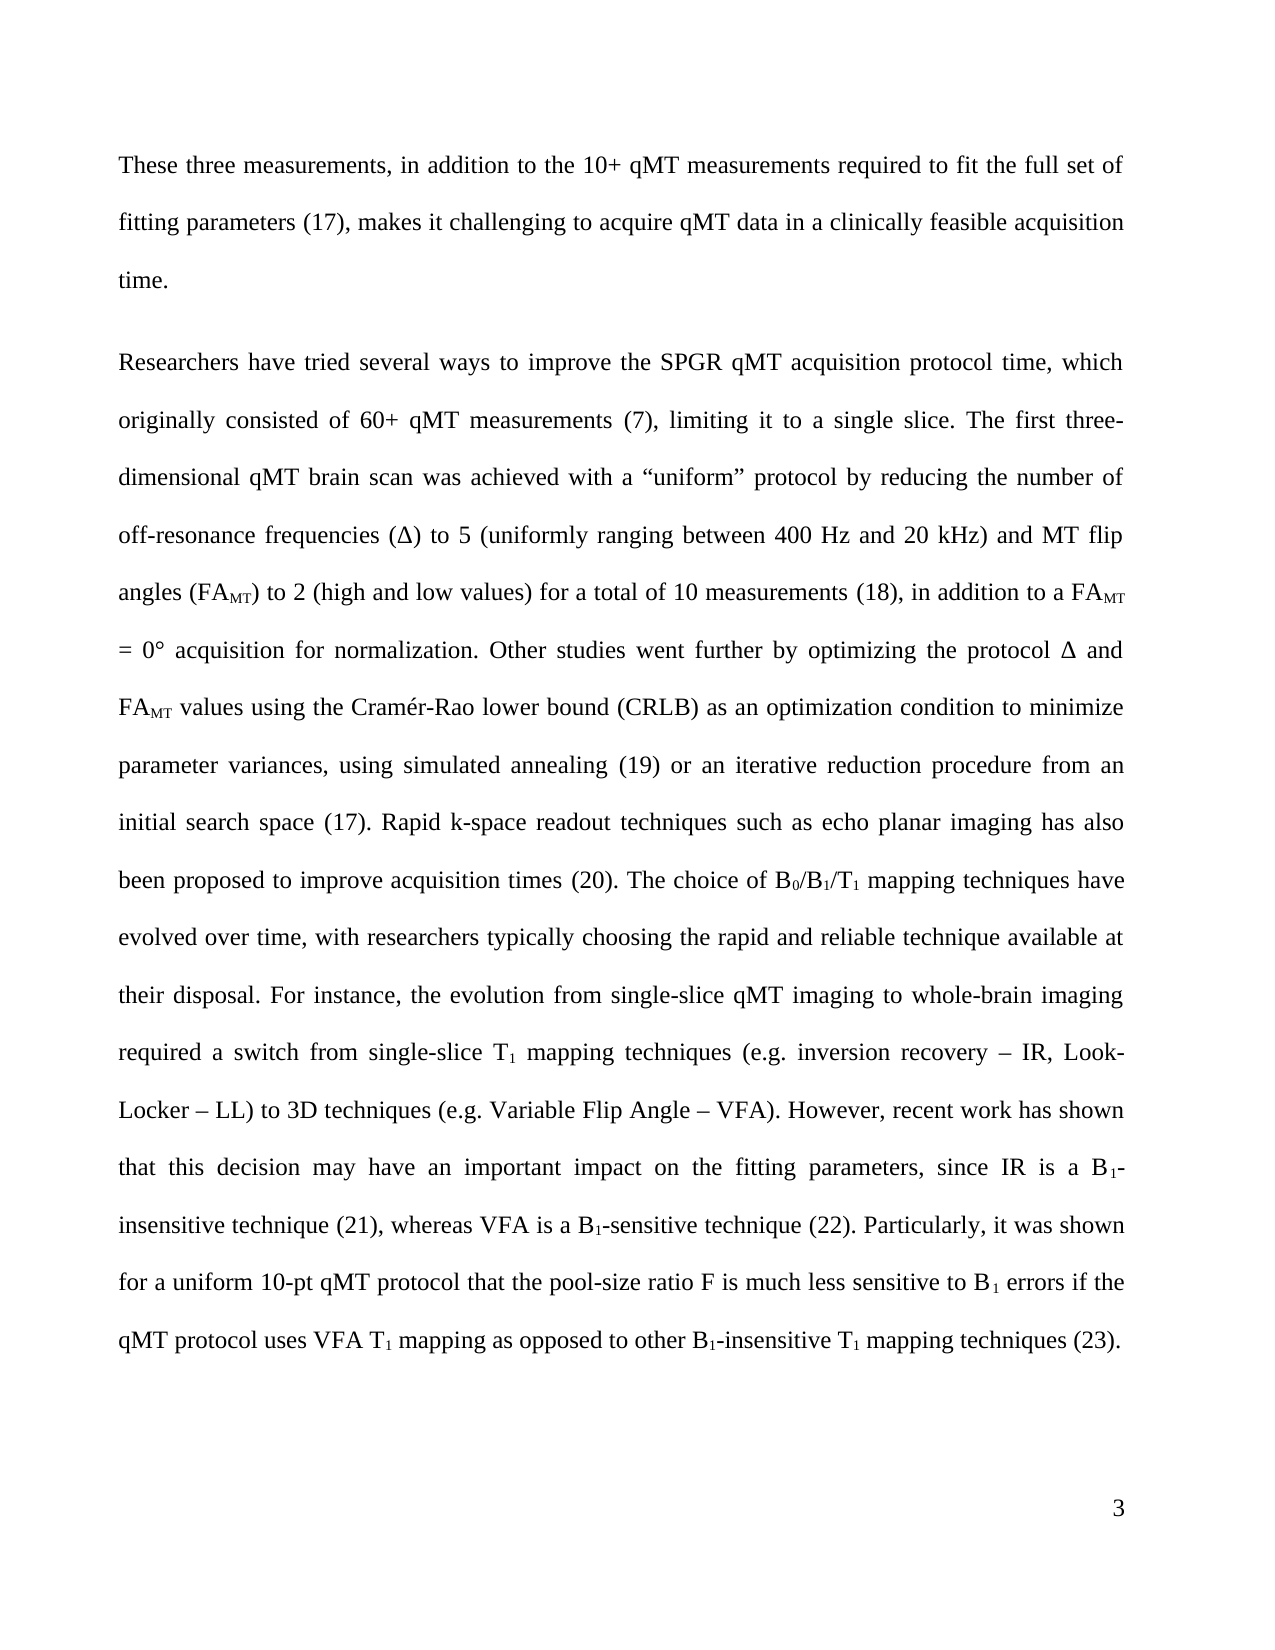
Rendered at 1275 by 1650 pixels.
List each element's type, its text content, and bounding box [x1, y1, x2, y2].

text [118, 150, 1125, 294]
text Researchers have tried several ways to improve the SPGR qMT acquisition protocol time, which originally consisted of 60+ qMT measurements (7), limiting it to a single slice. The first three-dimensional qMT brain scan was achieved with a “uniform” protocol by reducing the number of off-resonance frequencies (Δ) to 5 (uniformly ranging between 400 Hz and 20 kHz) and MT flip angles (FAMT) to 2 (high and low values) for a total of 10 measurements (18), in addition to a FAMT = 0° acquisition for normalization. Other studies went further by optimizing the protocol Δ and FAMT values using the Cramér-Rao lower bound (CRLB) as an optimization condition to minimize parameter variances, using simulated annealing (19) or an iterative reduction procedure from an initial search space (17). Rapid k-space readout techniques such as echo planar imaging has also been proposed to improve acquisition times (20). The choice of B0/B1/T1 mapping techniques have evolved over time, with researchers typically choosing the rapid and reliable technique available at their disposal. For instance, the evolution from single-slice qMT imaging to whole-brain imaging required a switch from single-slice T1 mapping techniques (e.g. inversion recovery – IR, Look-Locker – LL) to 3D techniques (e.g. Variable Flip Angle – VFA). However, recent work has shown that this decision may have an important impact on the fitting parameters, since IR is a B1-insensitive technique (21), whereas VFA is a B1-sensitive technique (22). Particularly, it was shown for a uniform 10-pt qMT protocol that the pool-size ratio F is much less sensitive to B1 errors if the qMT protocol uses VFA T1 mapping as opposed to other B1-insensitive T1 mapping techniques (23). [118, 347, 1125, 1354]
